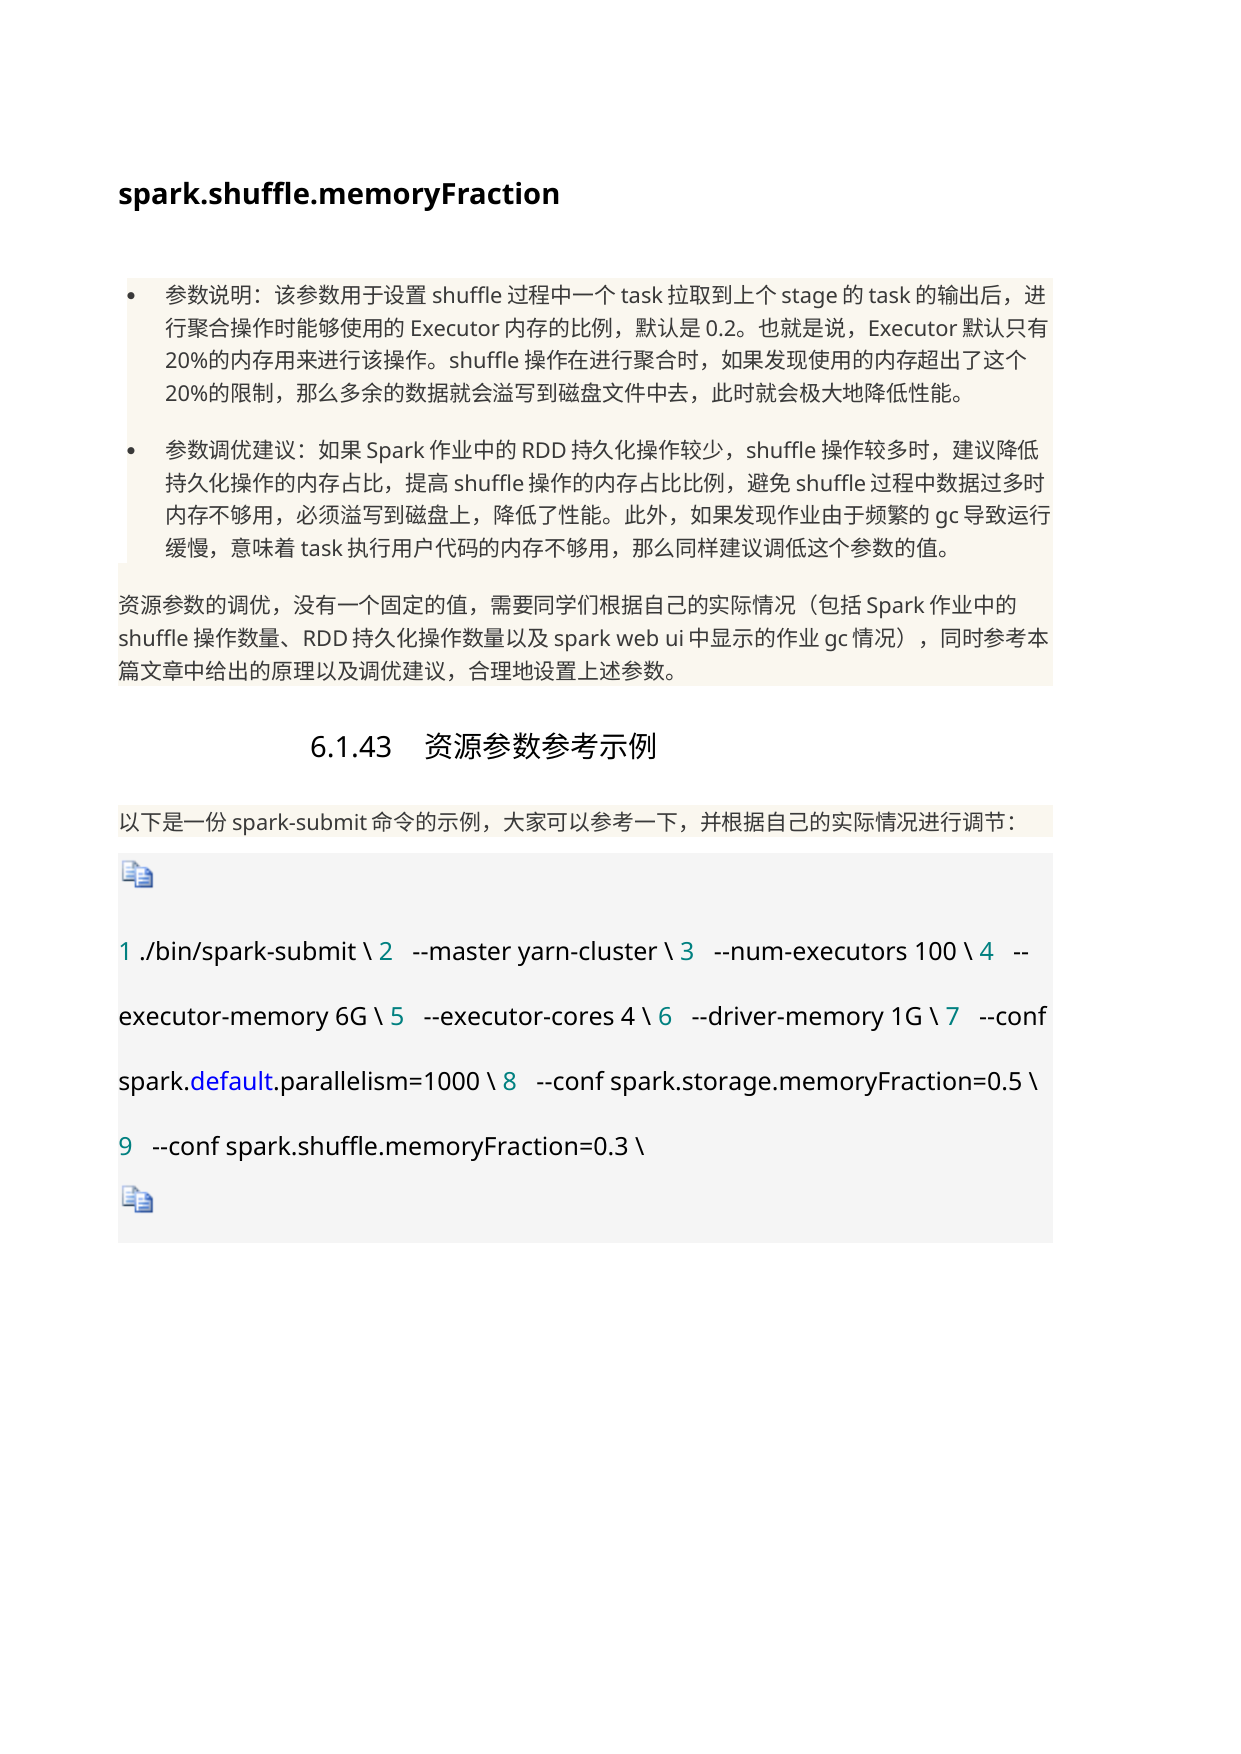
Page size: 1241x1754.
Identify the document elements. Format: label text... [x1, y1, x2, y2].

text 以下是一份spark-submit命令的示例，大家可以参考一下，并根据自己的实际情况进行调节： [118, 805, 1053, 837]
subtitle spark.shuffle.memoryFraction [118, 161, 1053, 226]
subtitle 资源参数参考示例 [310, 713, 1053, 778]
text 1 ./bin/spark-submit \ 2 --master yarn-cluster \ 3 --num-executors 100 \ 4 --executor-memory 6G \ 5 --executor-cores 4 \ 6 --driver-memory 1G \ 7 --conf spark.default.parallelism=1000 \ 8 --conf spark.storage.memoryFraction=0.5 \ 9 --conf spark.shuffle.memoryFraction=0.3 \ [118, 918, 1053, 1178]
picture [118, 853, 160, 895]
text 资源参数的调优，没有一个固定的值，需要同学们根据自己的实际情况（包括Spark作业中的shuffle操作数量、RDD持久化操作数量以及spark web ui中显示的作业gc情况），同时参考本篇文章中给出的原理以及调优建议，合理地设置上述参数。 [118, 588, 1053, 686]
list 参数说明：该参数用于设置shuffle过程中一个task拉取到上个stage的task的输出后，进行聚合操作时能够使用的Executor内存的比例，默认是0.2。也就是说，Executor默认只有20%的内存用来进行该操作。shuffle操作在进行聚合时，如果发现使用的内存超出了这个20%的限制，那么多余的数据就会溢写到磁盘文件中去，此时就会极大地降低性能。 [127, 278, 1053, 408]
list 参数调优建议：如果Spark作业中的RDD持久化操作较少，shuffle操作较多时，建议降低持久化操作的内存占比，提高shuffle操作的内存占比比例，避免shuffle过程中数据过多时内存不够用，必须溢写到磁盘上，降低了性能。此外，如果发现作业由于频繁的gc导致运行缓慢，意味着task执行用户代码的内存不够用，那么同样建议调低这个参数的值。 [127, 433, 1053, 563]
picture [118, 1178, 160, 1220]
